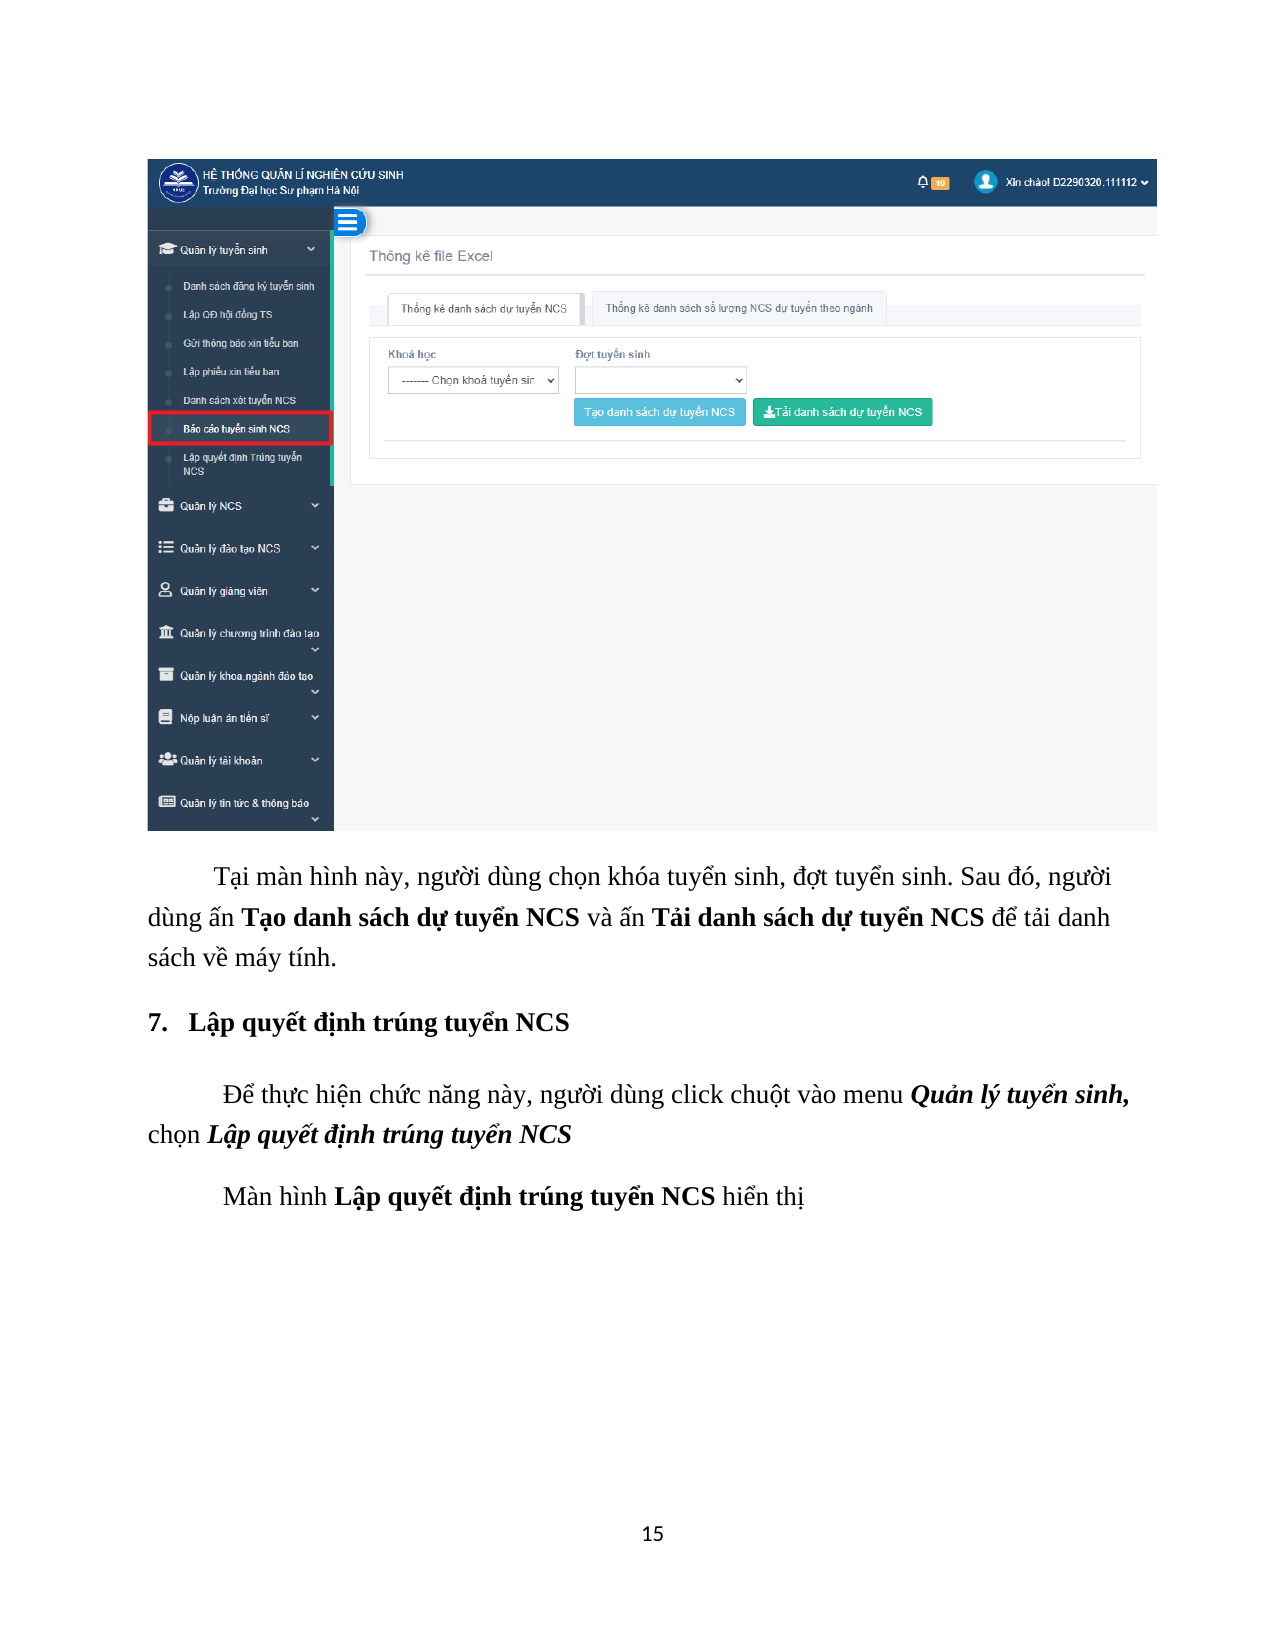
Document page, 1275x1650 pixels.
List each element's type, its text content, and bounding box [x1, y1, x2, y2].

picture [147, 159, 1157, 831]
list Màn hình Lập quyết định trúng tuyển NCS hiển thị [223, 1180, 1157, 1211]
text Để thực hiện chức năng này, người dùng click chuột vào menu Quản lý tuyển sinh, chọn Lập quyết định trúng tuyển NCS [148, 1078, 1157, 1150]
list Tại màn hình này, người dùng chọn khóa tuyển sinh, đợt tuyển sinh. Sau đó, người dùng ấn Tạo danh sách dự tuyển NCS và ấn Tải danh sách dự tuyển NCS để tải danh sách về máy tính. [148, 860, 1157, 972]
subtitle Lập quyết định trúng tuyển NCS [148, 1006, 1157, 1038]
